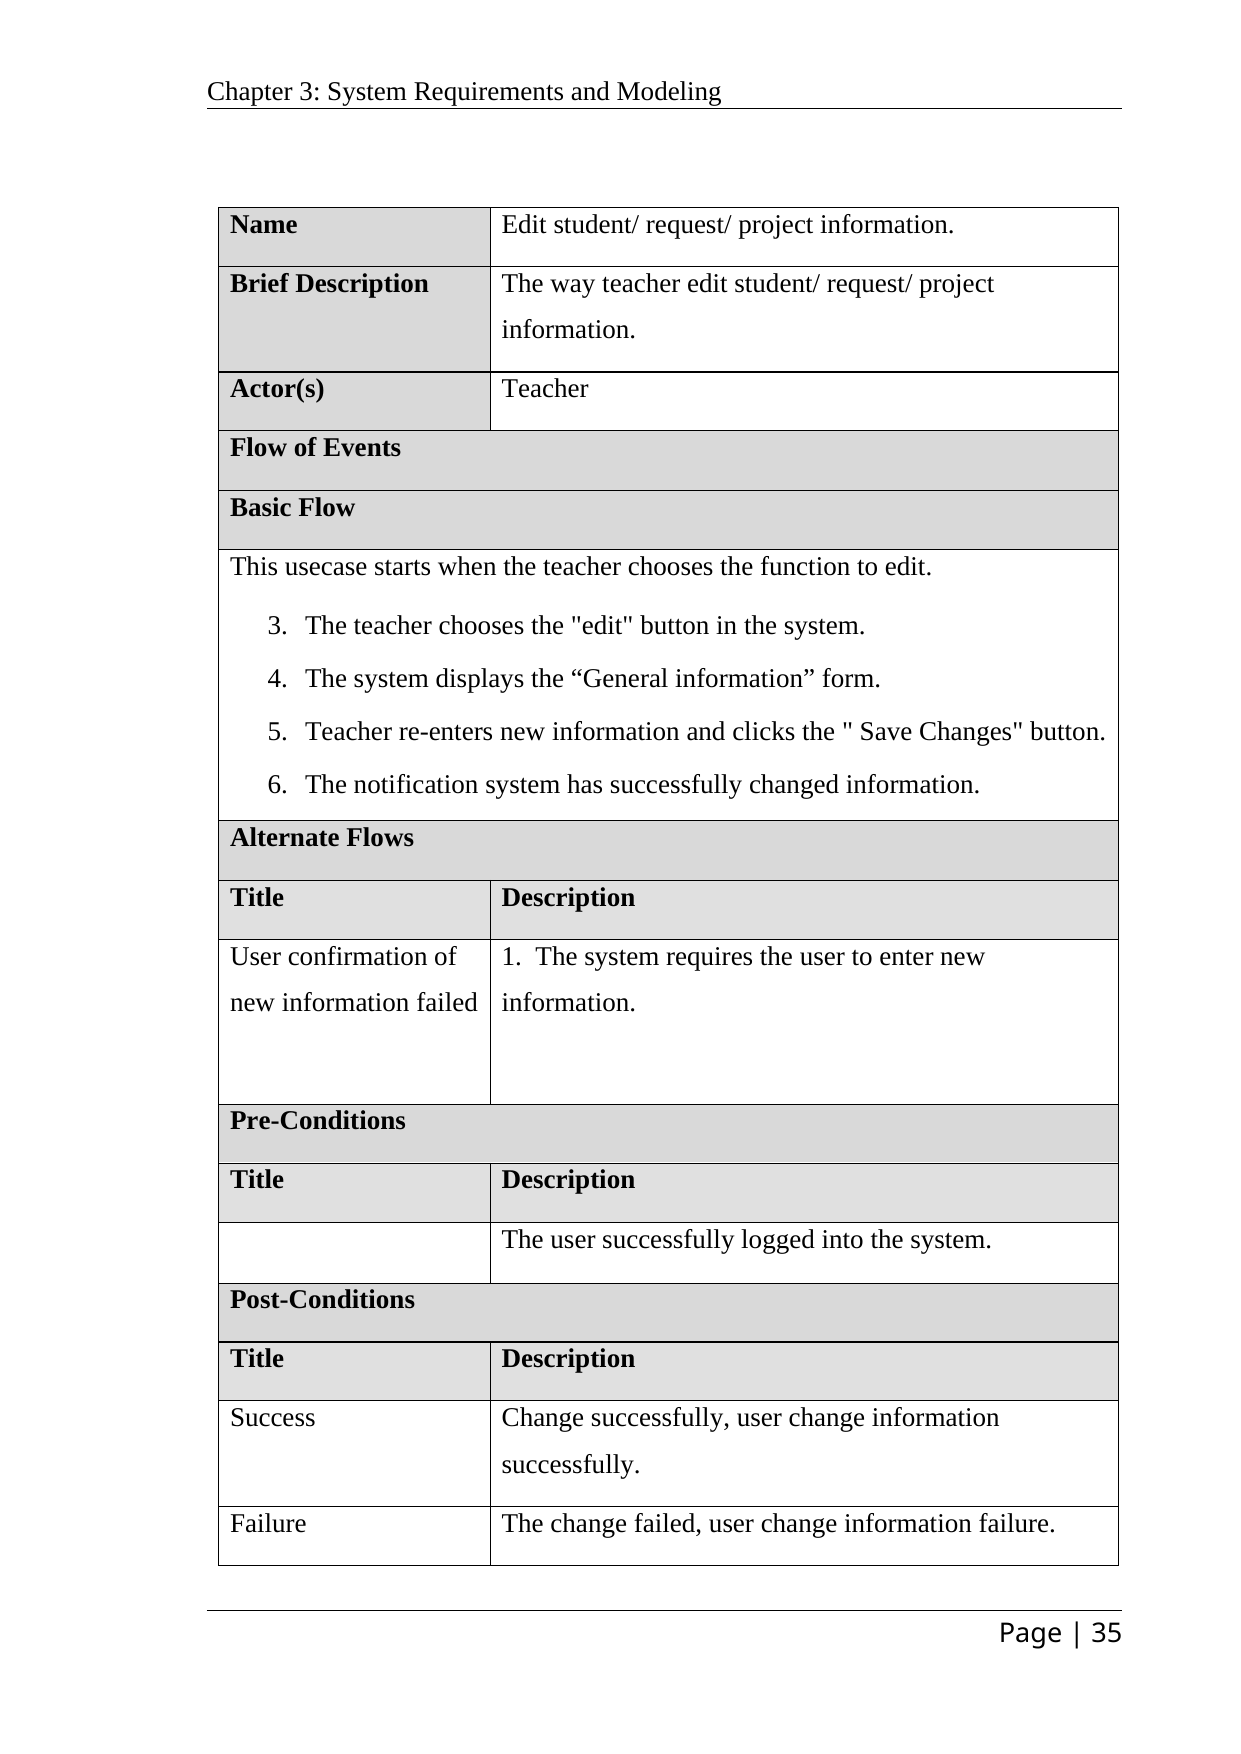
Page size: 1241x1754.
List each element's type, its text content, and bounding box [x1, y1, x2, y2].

table_cell This usecase starts when the teacher chooses the function to edit. The teacher chooses the "edit" button in the system. The system displays the “General information” form. Teacher re-enters new information and clicks the " Save Changes" button. The notification system has successfully changed information. [219, 550, 1118, 820]
table_cell Success [219, 1401, 490, 1506]
table_cell Alternate Flows [219, 821, 1118, 880]
table_cell The change failed, user change information failure. [491, 1507, 1118, 1565]
table_cell Title [219, 1343, 490, 1400]
table_cell Brief Description [219, 267, 490, 371]
table_cell [219, 1223, 490, 1282]
table_cell The way teacher edit student/ request/ project information. [491, 267, 1118, 371]
table_cell Description [491, 1343, 1118, 1400]
table_cell Title [219, 1164, 490, 1222]
table_cell Description [491, 881, 1118, 939]
table_cell Title [219, 881, 490, 939]
table_cell User confirmation of new information failed [219, 940, 490, 1103]
table_header Name [219, 208, 490, 266]
table_cell Failure [219, 1507, 490, 1565]
table_cell 1. The system requires the user to enter new information. [491, 940, 1118, 1103]
table_cell Actor(s) [219, 373, 490, 430]
table_cell The user successfully logged into the system. [491, 1223, 1118, 1282]
table_header Edit student/ request/ project information. [491, 208, 1118, 266]
table_cell Teacher [491, 373, 1118, 430]
table_cell Basic Flow [219, 491, 1118, 549]
table_cell Pre-Conditions [219, 1105, 1118, 1162]
table_cell Description [491, 1164, 1118, 1222]
table_cell Flow of Events [219, 431, 1118, 490]
table_cell Post-Conditions [219, 1284, 1118, 1341]
table_cell Change successfully, user change information successfully. [491, 1401, 1118, 1506]
